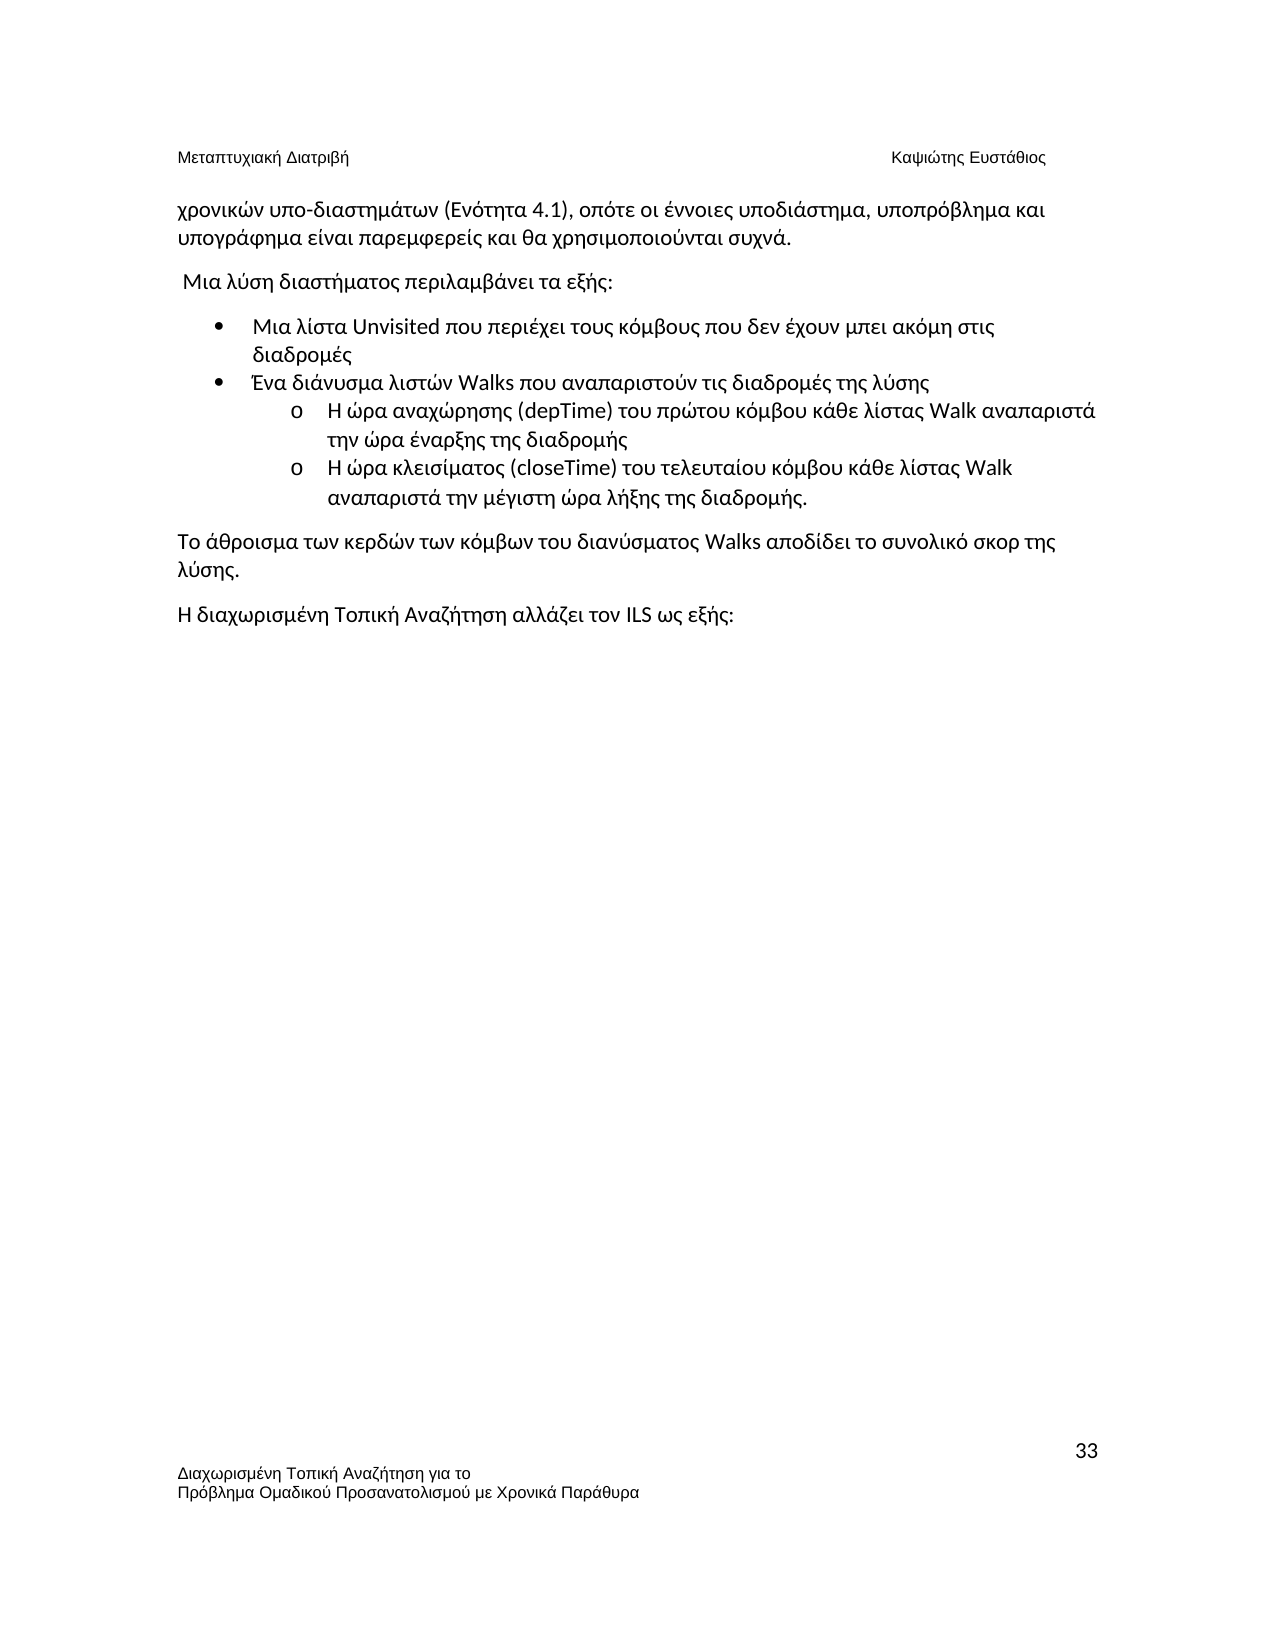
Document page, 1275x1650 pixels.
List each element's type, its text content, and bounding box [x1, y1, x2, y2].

list Μια λίστα Unvisited που περιέχει τους κόμβους που δεν έχουν ακόμη στ διαδρομ [215, 312, 1098, 368]
list Η ώρα κλεισίματος (closeTime) του τελευταίου κόμβου λίστας Walk αναπαριστά την μέγιστη ώρα λήξης της διαδρομής. [290, 453, 1098, 511]
text Η διαχωρισμένη Τοπική Αναζήτηση αλλάζει τον ILS ως εξής: [177, 600, 1098, 628]
list Η ώρα αναχώρησης (depTime) του πρώτου κόμβου λίστας Walk αναπαριστά την ώρα έναρξης της διαδρομής [290, 396, 1098, 453]
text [177, 195, 1098, 251]
list Walk που [215, 368, 1098, 396]
text περιλαμβάνει τα εξής: [177, 267, 1098, 296]
